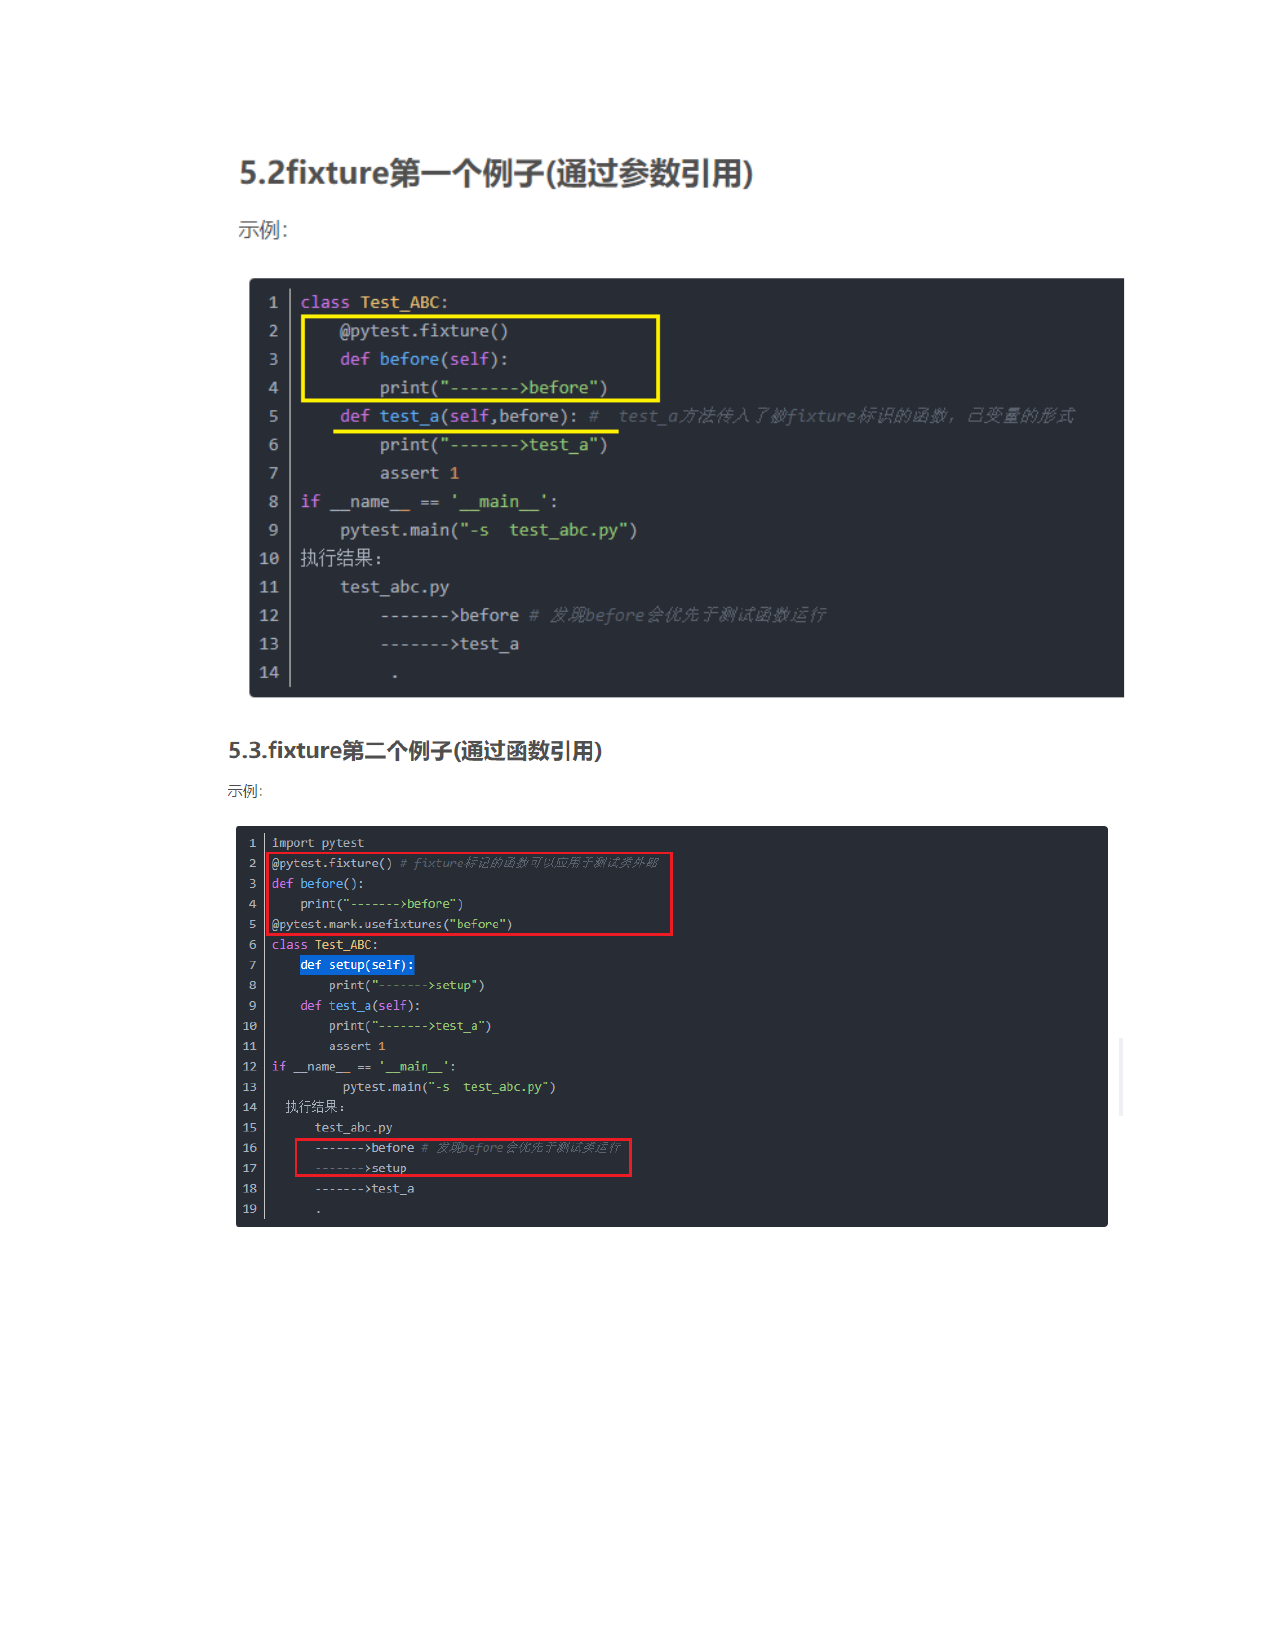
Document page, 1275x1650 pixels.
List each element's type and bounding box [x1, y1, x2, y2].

picture [225, 731, 1124, 1241]
picture [225, 150, 1125, 713]
